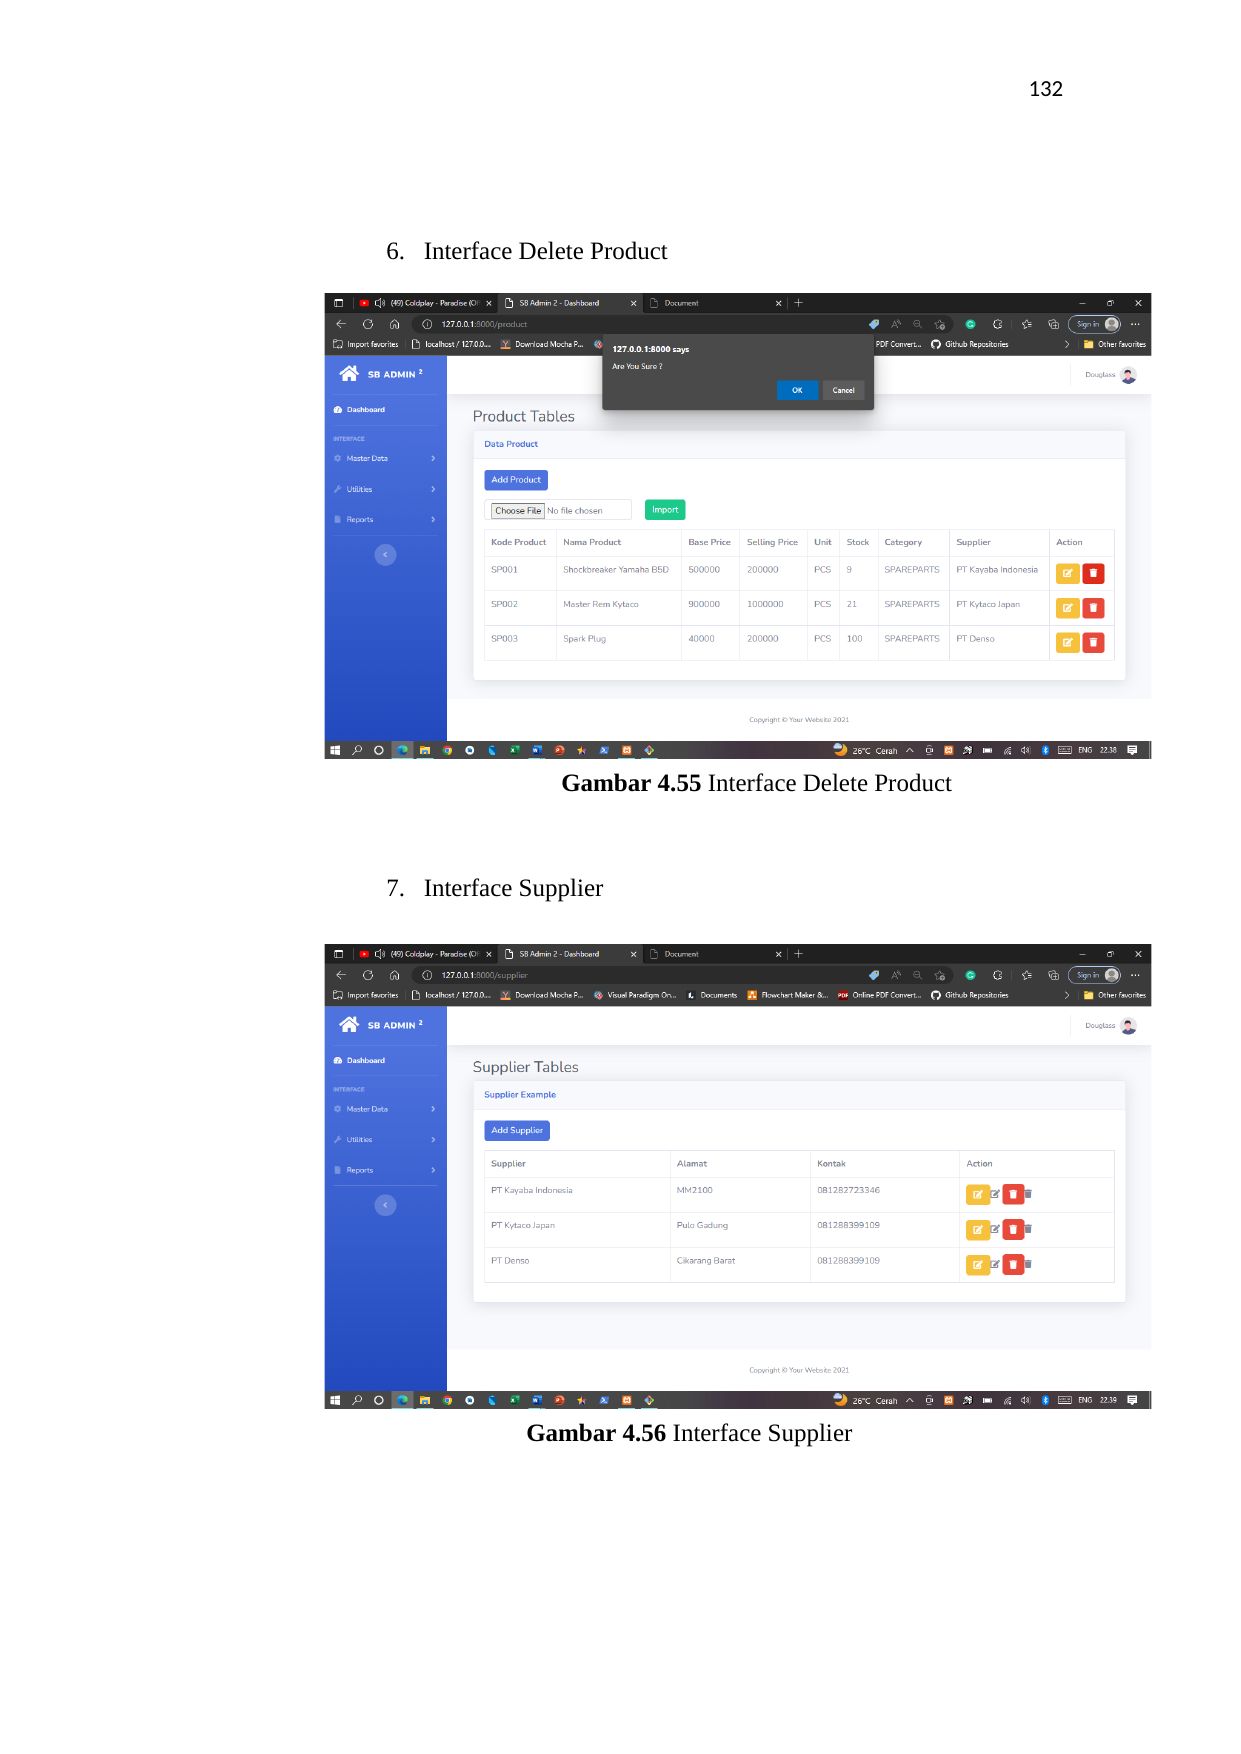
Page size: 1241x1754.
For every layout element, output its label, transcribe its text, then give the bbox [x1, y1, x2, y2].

picture [324, 944, 1152, 1409]
list Interface Supplier [386, 873, 1063, 902]
list Interface Delete Product [386, 236, 1063, 265]
picture [324, 293, 1152, 759]
